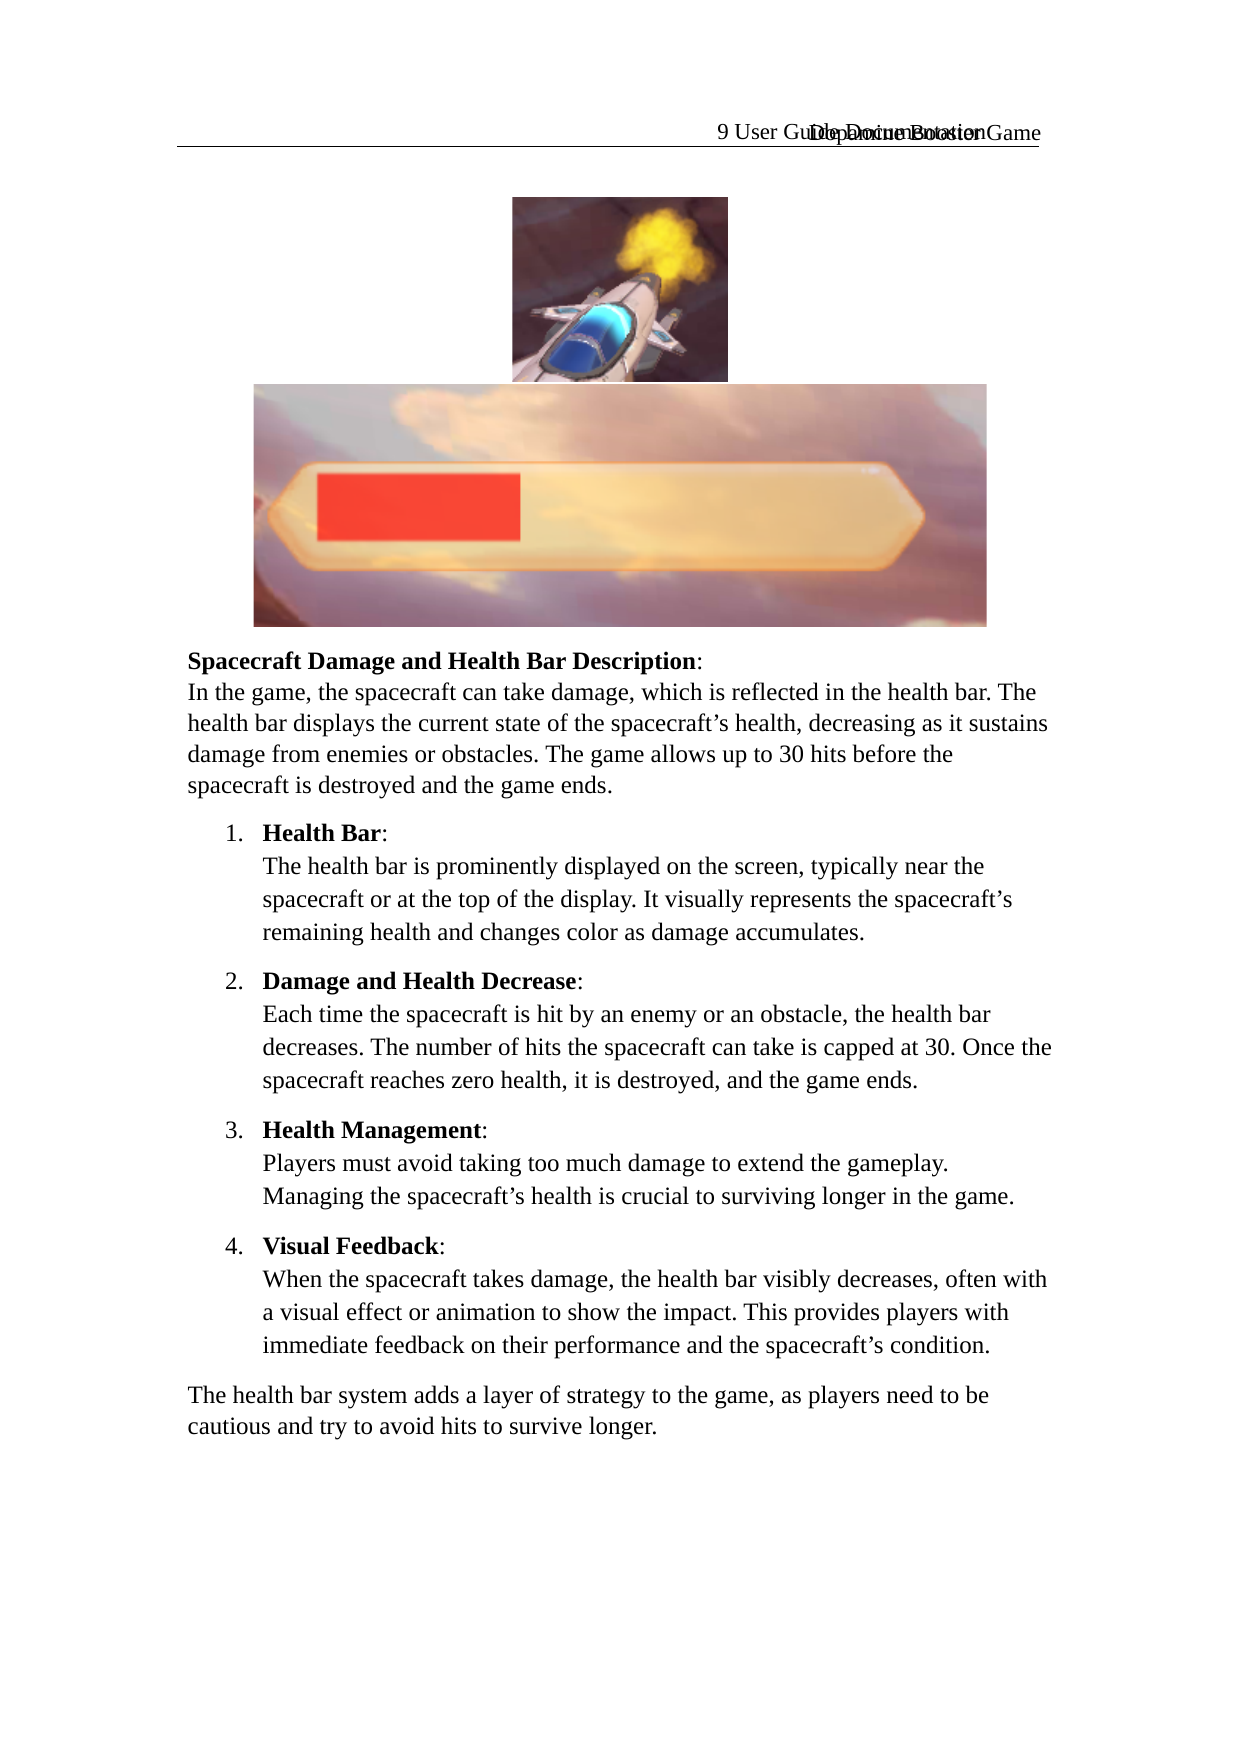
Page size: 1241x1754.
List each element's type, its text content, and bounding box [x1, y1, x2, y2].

list Visual Feedback: When the spacecraft takes damage, the health bar visibly decreases, often with a visual effect or animation to show the impact. This provides players with immediate feedback on their performance and the spacecraft’s condition. [225, 1231, 1053, 1359]
picture [253, 384, 987, 627]
text Spacecraft Damage and Health Bar Description: In the game, the spacecraft can take damage, which is reflected in the health bar. The health bar displays the current state of the spacecraft’s health, decreasing as it sustains damage from enemies or obstacles. The game allows up to 30 hits before the spacecraft is destroyed and the game ends. [187, 646, 1053, 799]
list Health Bar: The health bar is prominently displayed on the screen, typically near the spacecraft or at the top of the display. It visually represents the spacecraft’s remaining health and changes color as damage accumulates. [225, 818, 1053, 946]
picture [512, 197, 728, 382]
list Damage and Health Decrease: Each time the spacecraft is hit by an enemy or an obstacle, the health bar decreases. The number of hits the spacecraft can take is capped at 30. Once the spacecraft reaches zero health, it is destroyed, and the game ends. [225, 966, 1053, 1094]
text The health bar system adds a layer of strategy to the game, as players need to be cautious and try to avoid hits to survive longer. [187, 1380, 1053, 1439]
list Health Management: Players must avoid taking too much damage to extend the gameplay. Managing the spacecraft’s health is crucial to surviving longer in the game. [225, 1115, 1053, 1210]
